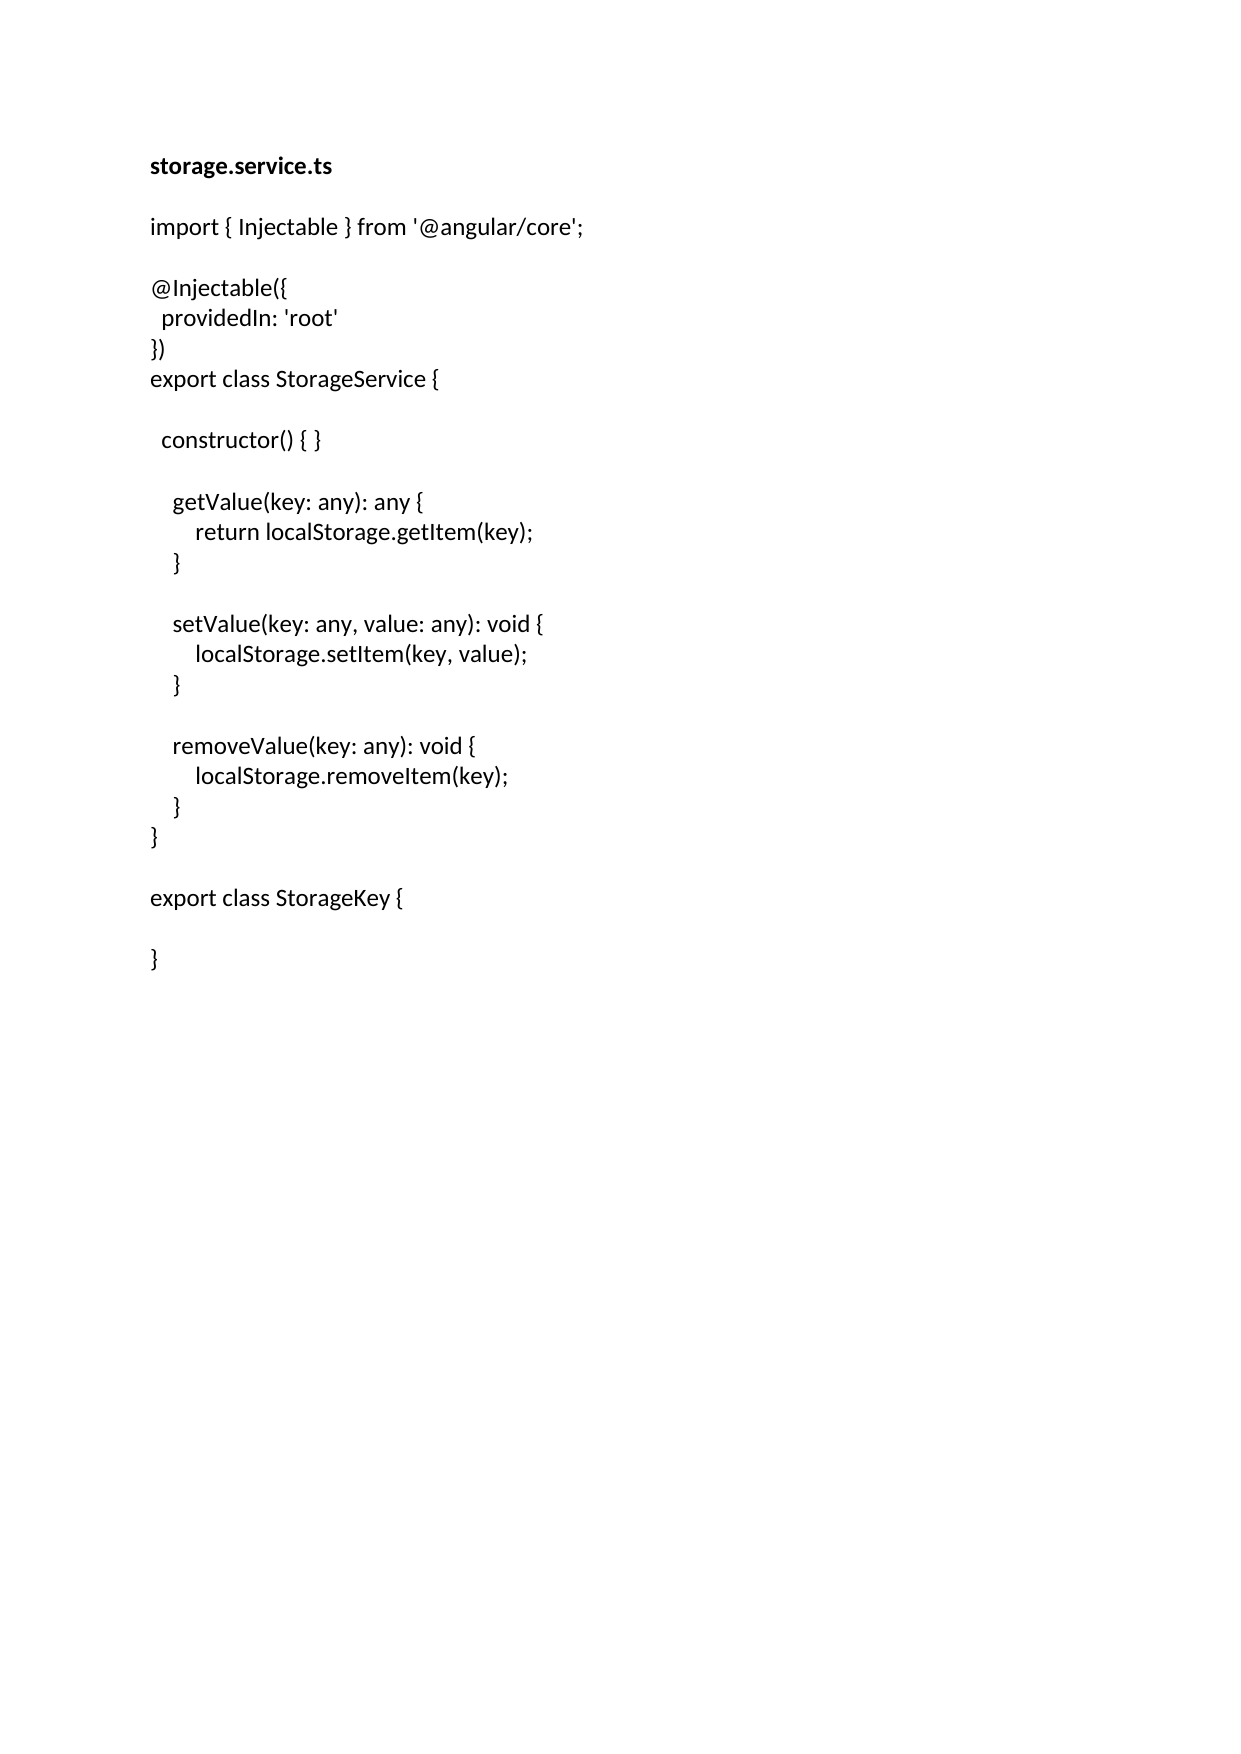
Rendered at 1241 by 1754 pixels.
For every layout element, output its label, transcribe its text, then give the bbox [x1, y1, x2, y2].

text setValue(key: any, value: any): void { [150, 608, 1090, 638]
text localStorage.setItem(key, value); [150, 638, 1090, 669]
text export class StorageService { [150, 364, 1090, 394]
text import { Injectable } from '@angular/core'; [150, 211, 1090, 242]
text } [150, 791, 1090, 821]
text providedIn: 'root' [150, 303, 1090, 333]
text } [150, 943, 1090, 974]
text export class StorageKey { [150, 882, 1090, 913]
text removeValue(key: any): void { [150, 730, 1090, 760]
text } [150, 821, 1090, 852]
text }) [150, 333, 1090, 364]
text getValue(key: any): any { [150, 486, 1090, 516]
text localStorage.removeItem(key); [150, 760, 1090, 791]
text storage.service.ts [150, 150, 1090, 181]
text } [150, 547, 1090, 577]
text return localStorage.getItem(key); [150, 516, 1090, 547]
text @Injectable({ [150, 272, 1090, 303]
text constructor() { } [150, 425, 1090, 455]
text } [150, 669, 1090, 699]
